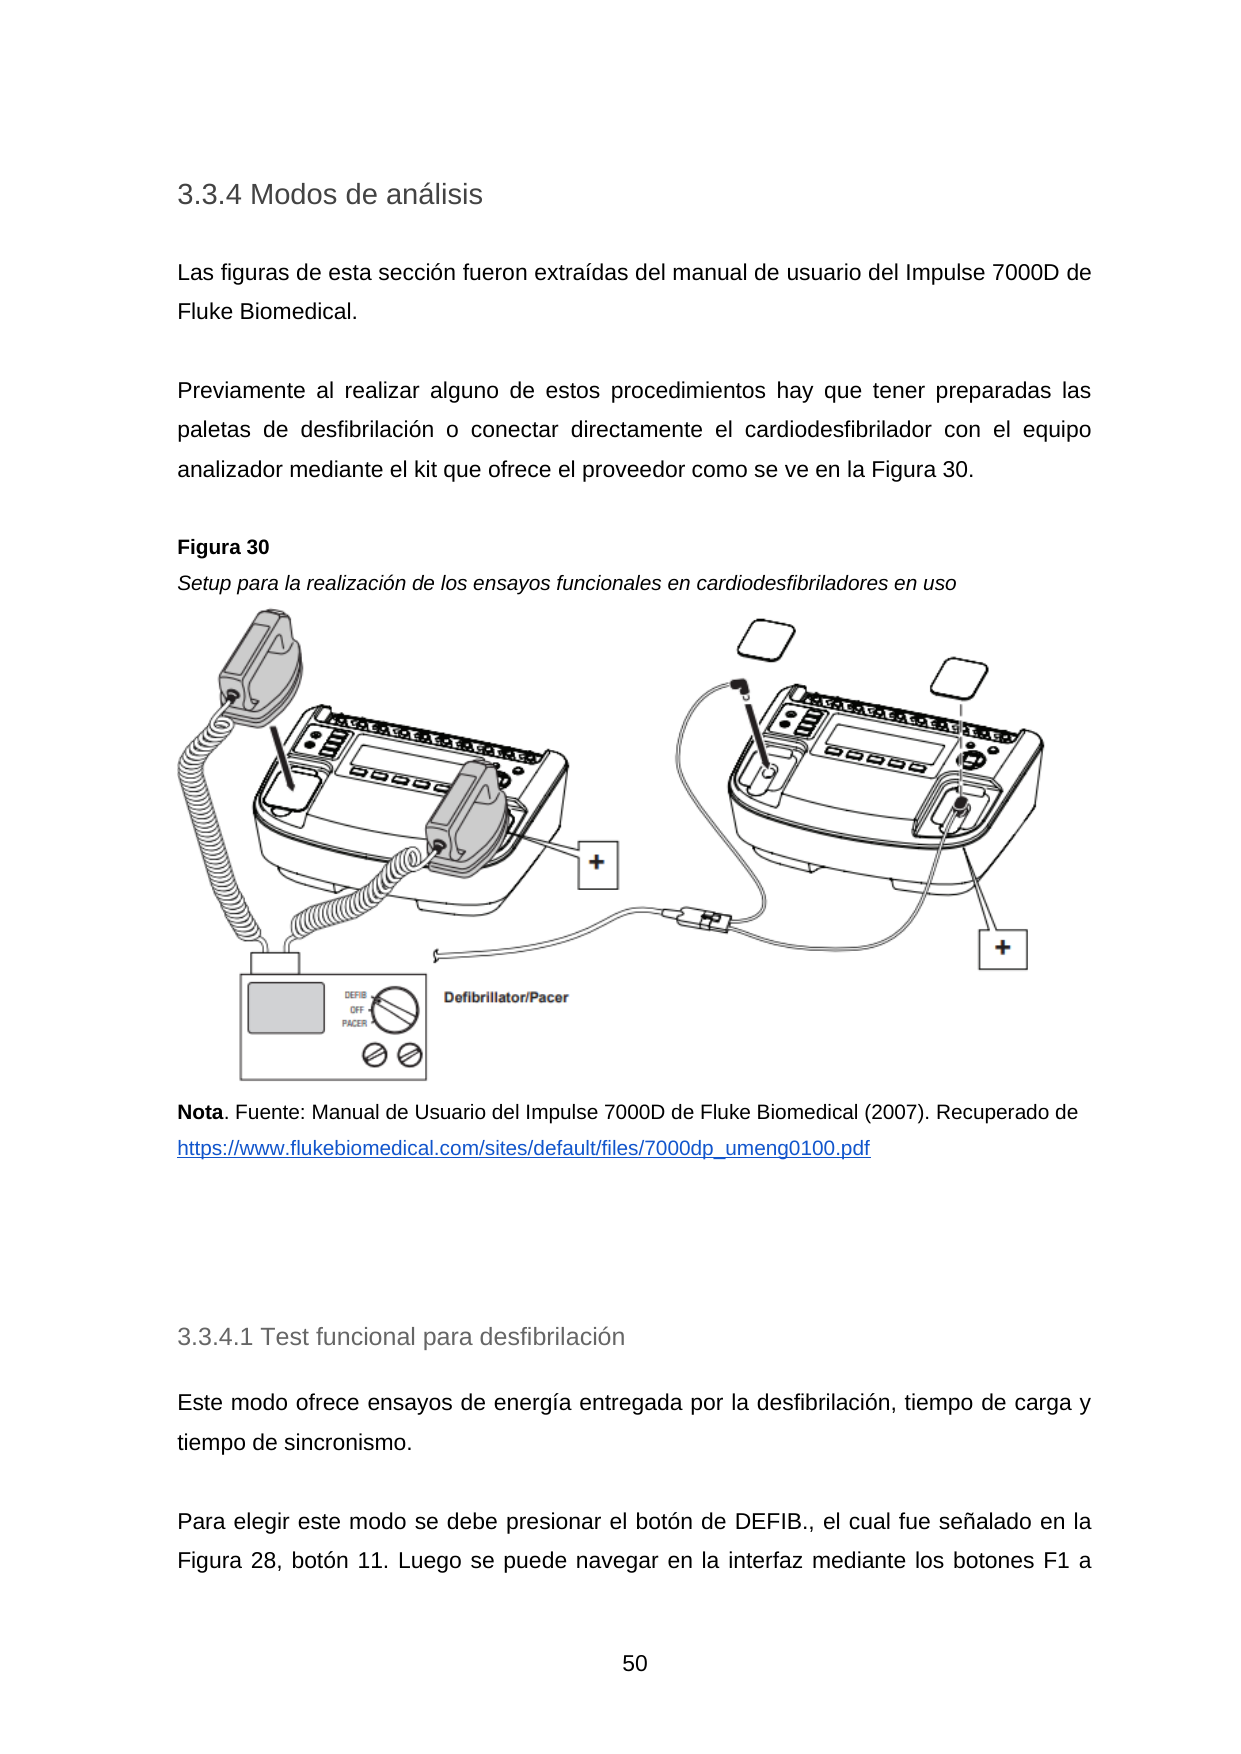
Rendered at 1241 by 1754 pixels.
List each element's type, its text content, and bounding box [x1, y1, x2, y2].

picture [177, 606, 1049, 1087]
subtitle Figura 30 [177, 535, 1093, 559]
text Este modo ofrece ensayos de energía entregada por la desfibrilación, tiempo de carga y tiempo de sincronismo. [177, 1389, 1093, 1455]
subtitle 3.3.4 Modos de análisis [177, 177, 1093, 211]
text Nota. Fuente: Manual de Usuario del Impulse 7000D de Fluke Biomedical (2007). Recuperado de https://www.flukebiomedical.com/sites/default/files/7000dp_umeng0100.pdf [177, 1100, 1093, 1160]
text Setup para la realización de los ensayos funcionales en cardiodesfibriladores en uso [177, 571, 1093, 595]
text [177, 1508, 1093, 1573]
text Previamente al realizar alguno de estos procedimientos hay que tener preparadas las paletas de desfibrilación o conectar directamente el cardiodesfibrilador con el equipo analizador mediante el kit que ofrece el proveedor como se ve en la Figura 30. [177, 377, 1093, 482]
subtitle 3.3.4.1 Test funcional para desfibrilación [177, 1322, 1093, 1351]
text Las figuras de esta sección fueron extraídas del manual de usuario del Impulse 7000D de Fluke Biomedical. [177, 258, 1093, 324]
